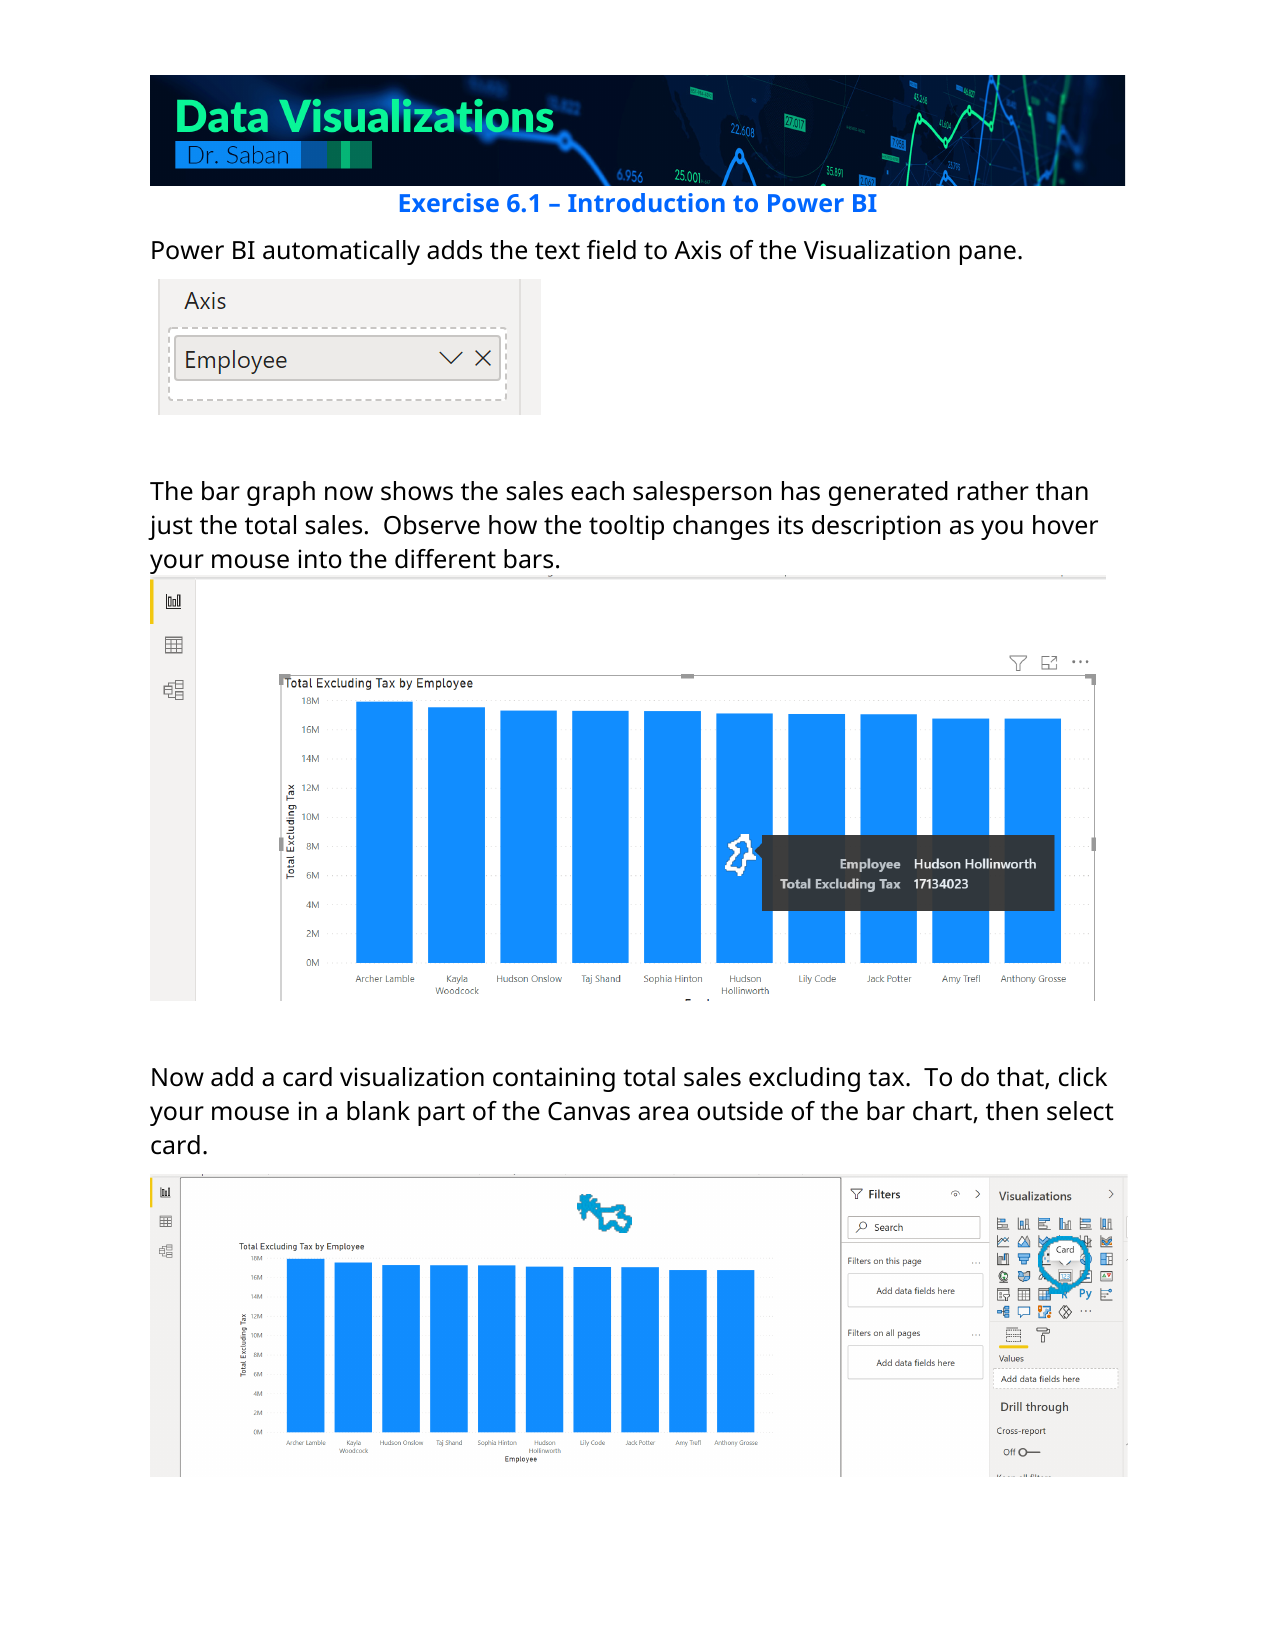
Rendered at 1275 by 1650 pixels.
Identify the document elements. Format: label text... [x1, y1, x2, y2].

picture [150, 279, 541, 415]
picture [150, 1174, 1128, 1477]
picture [150, 75, 1125, 186]
text Power BI automatically adds the text field to Axis of the Visualization pane. [150, 233, 1125, 267]
picture [150, 575, 1106, 1001]
text Now add a card visualization containing total sales excluding tax. To do that, click your mouse in a blank part of the Canvas area outside of the bar chart, then select card. [150, 1060, 1125, 1162]
